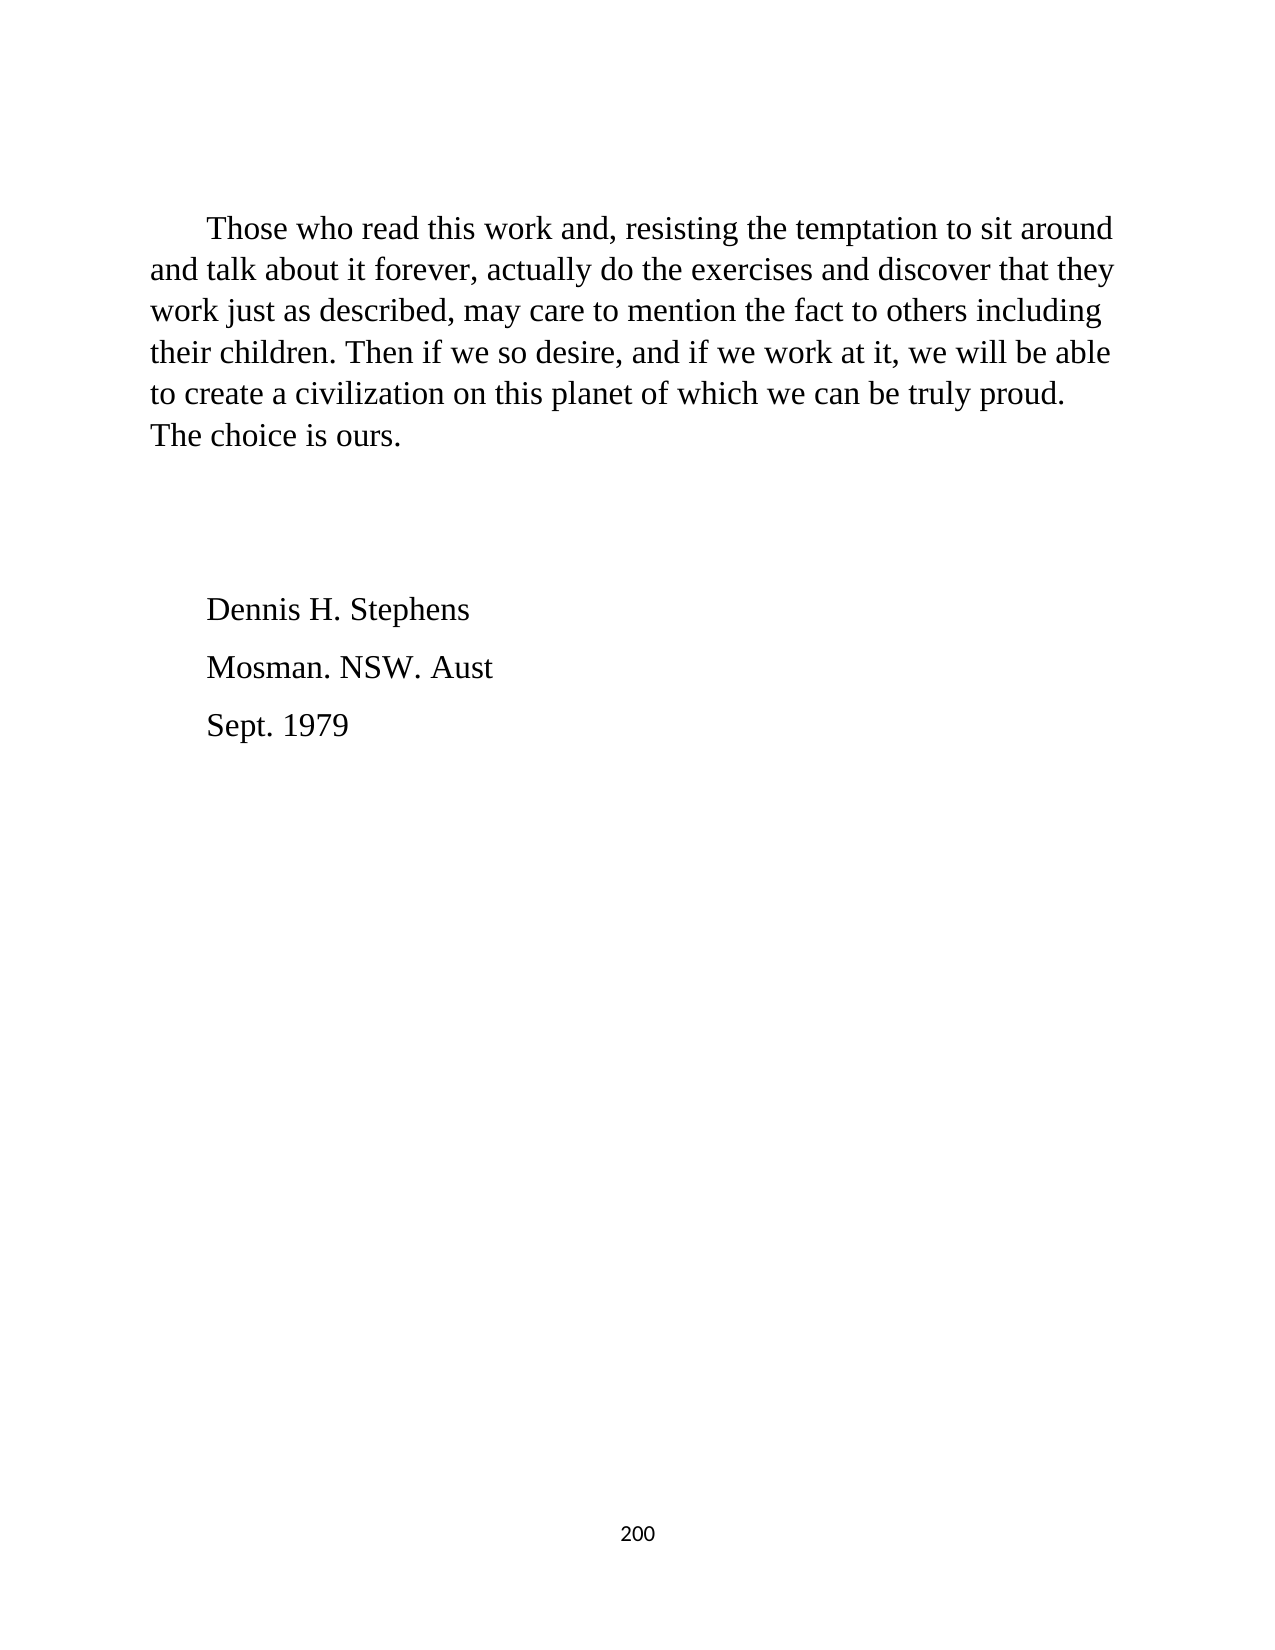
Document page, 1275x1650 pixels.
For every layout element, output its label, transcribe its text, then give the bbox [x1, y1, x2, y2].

text Mosman. NSW. Aust [150, 647, 1125, 685]
text Sept. 1979 [150, 705, 1125, 743]
text Dennis H. Stephens [150, 589, 1125, 627]
text Those who read this work and, resisting the temptation to sit around and talk about it forever, actually do the exercises and discover that they work just as described, may care to mention the fact to others including their children. Then if we so desire, and if we work at it, we will be able to create a civilization on this planet of which we can be truly proud. The choice is ours. [150, 208, 1125, 453]
